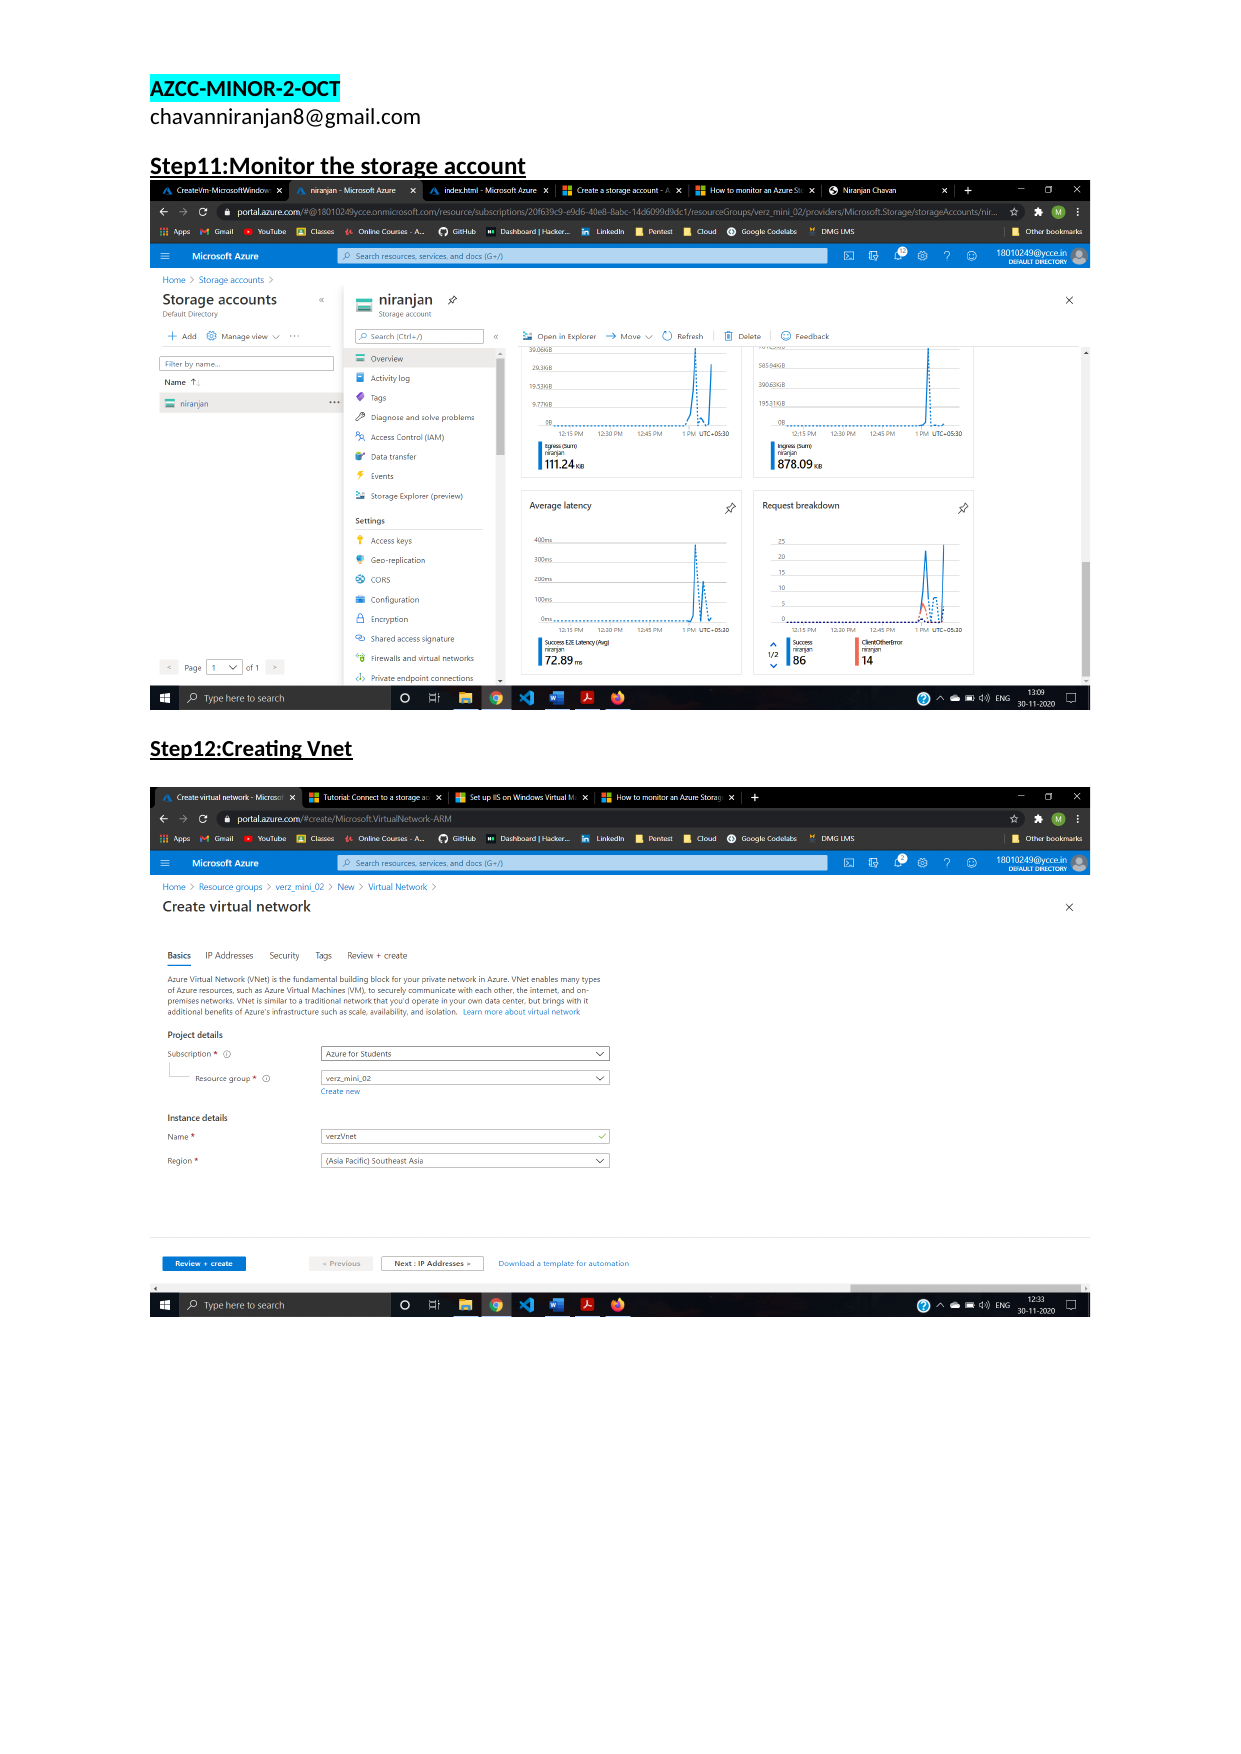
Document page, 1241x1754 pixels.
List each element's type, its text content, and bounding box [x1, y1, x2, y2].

picture [150, 787, 1091, 1317]
picture [150, 180, 1091, 710]
text Step12:Creating Vnet [150, 734, 1090, 762]
text Step11:Monitor the storage account [150, 150, 1090, 180]
